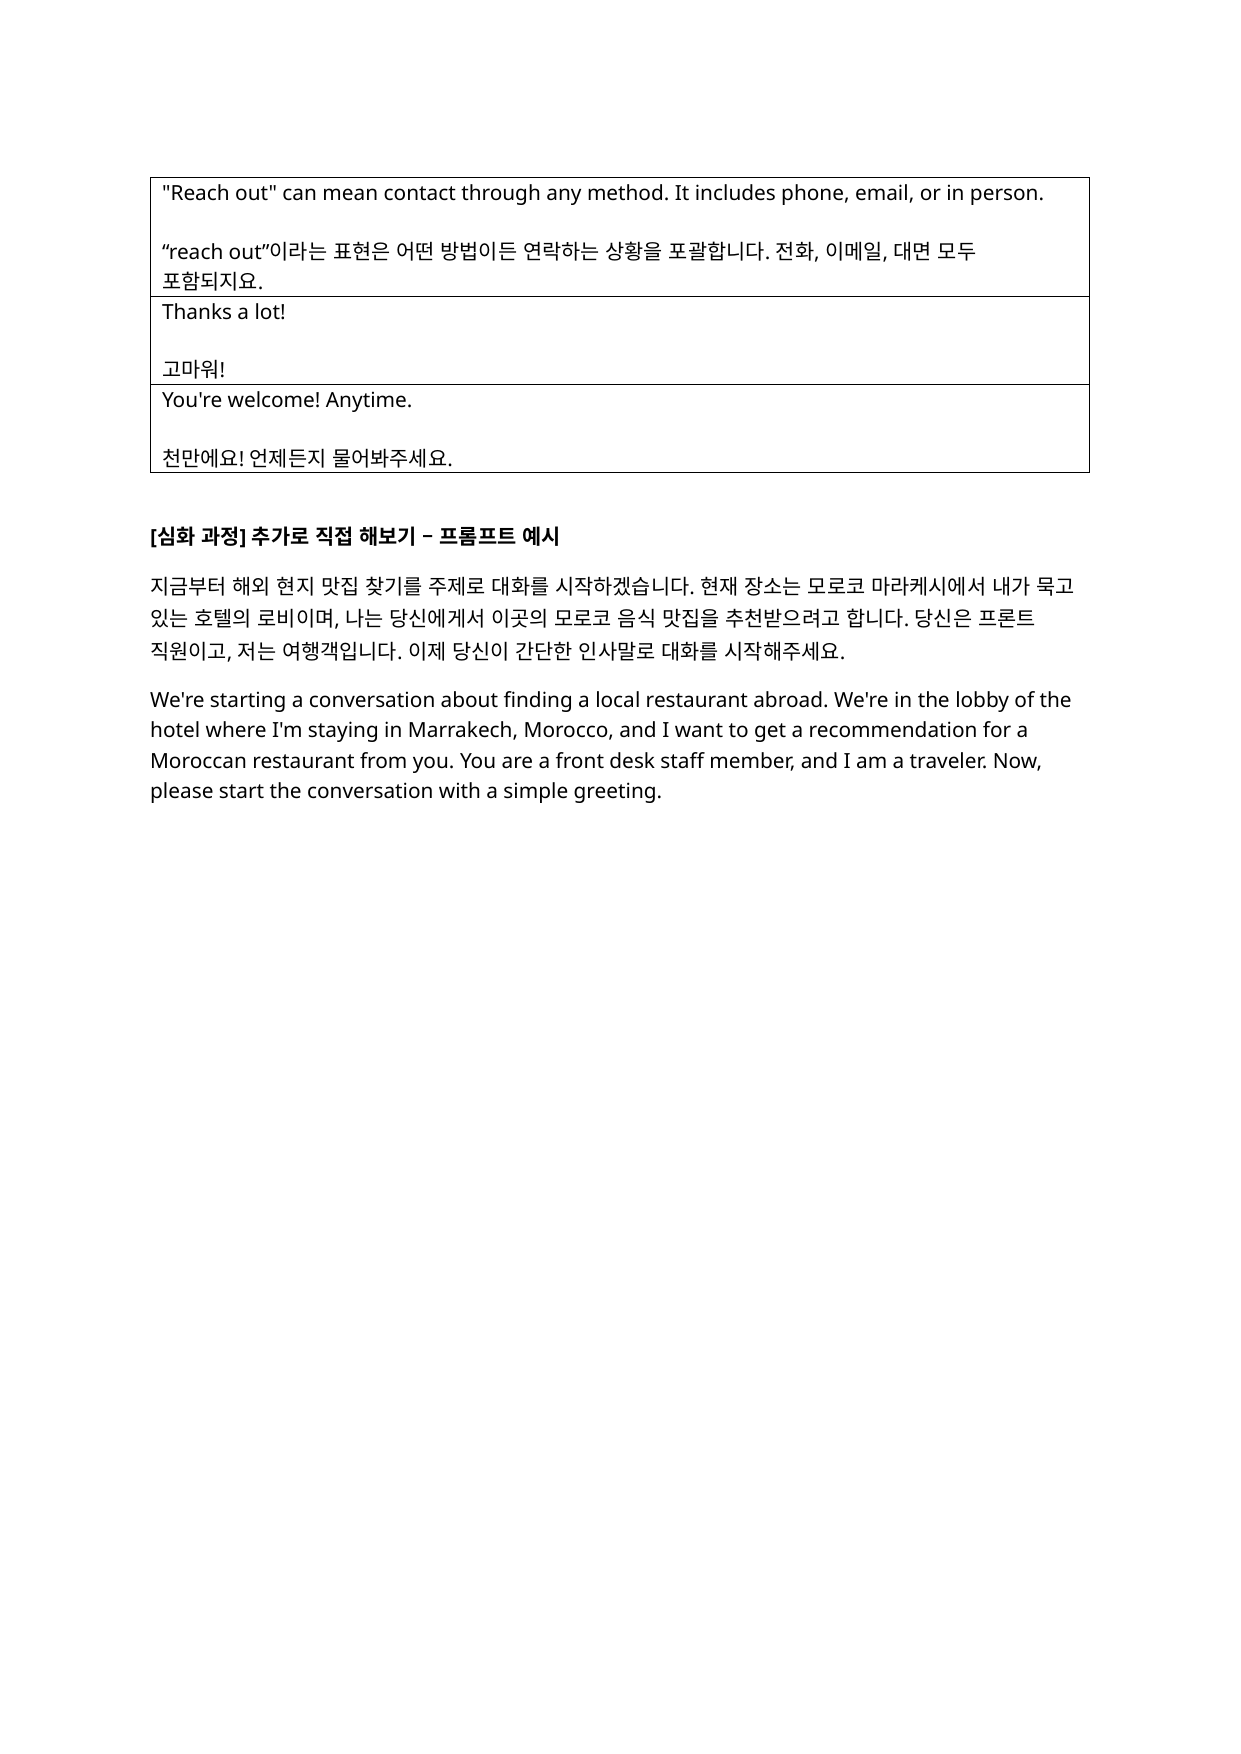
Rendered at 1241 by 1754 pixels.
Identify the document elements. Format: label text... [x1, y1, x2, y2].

text 지금부터 해외 현지 맛집 찾기를 주제로 대화를 시작하겠습니다. 현재 장소는 모로코 마라케시에서 내가 묵고 있는 호텔의 로비이며, 나는 당신에게서 이곳의 모로코 음식 맛집을 추천받으려고 합니다. 당신은 프론트 직원이고, 저는 여행객입니다. 이제 당신이 간단한 인사말로 대화를 시작해주세요. [150, 570, 1090, 666]
text [심화 과정] 추가로 직접 해보기 – 프롬프트 예시 [150, 521, 1090, 551]
table_cell You're welcome! Anytime. 천만에요! 언제든지 물어봐주세요. [151, 385, 1089, 472]
table_cell "Reach out" can mean contact through any method. It includes phone, email, or in person. “reach out”이라는 표현은 어떤 방법이든 연락하는 상황을 포괄합니다. 전화, 이메일, 대면 모두 포함되지요. [151, 178, 1089, 296]
table_cell Thanks a lot! 고마워! [151, 297, 1089, 384]
text We're starting a conversation about finding a local restaurant abroad. We're in the lobby of the hotel where I'm staying in Marrakech, Morocco, and I want to get a recommendation for a Moroccan restaurant from you. You are a front desk staff member, and I am a traveler. Now, please start the conversation with a simple greeting. [150, 685, 1090, 805]
